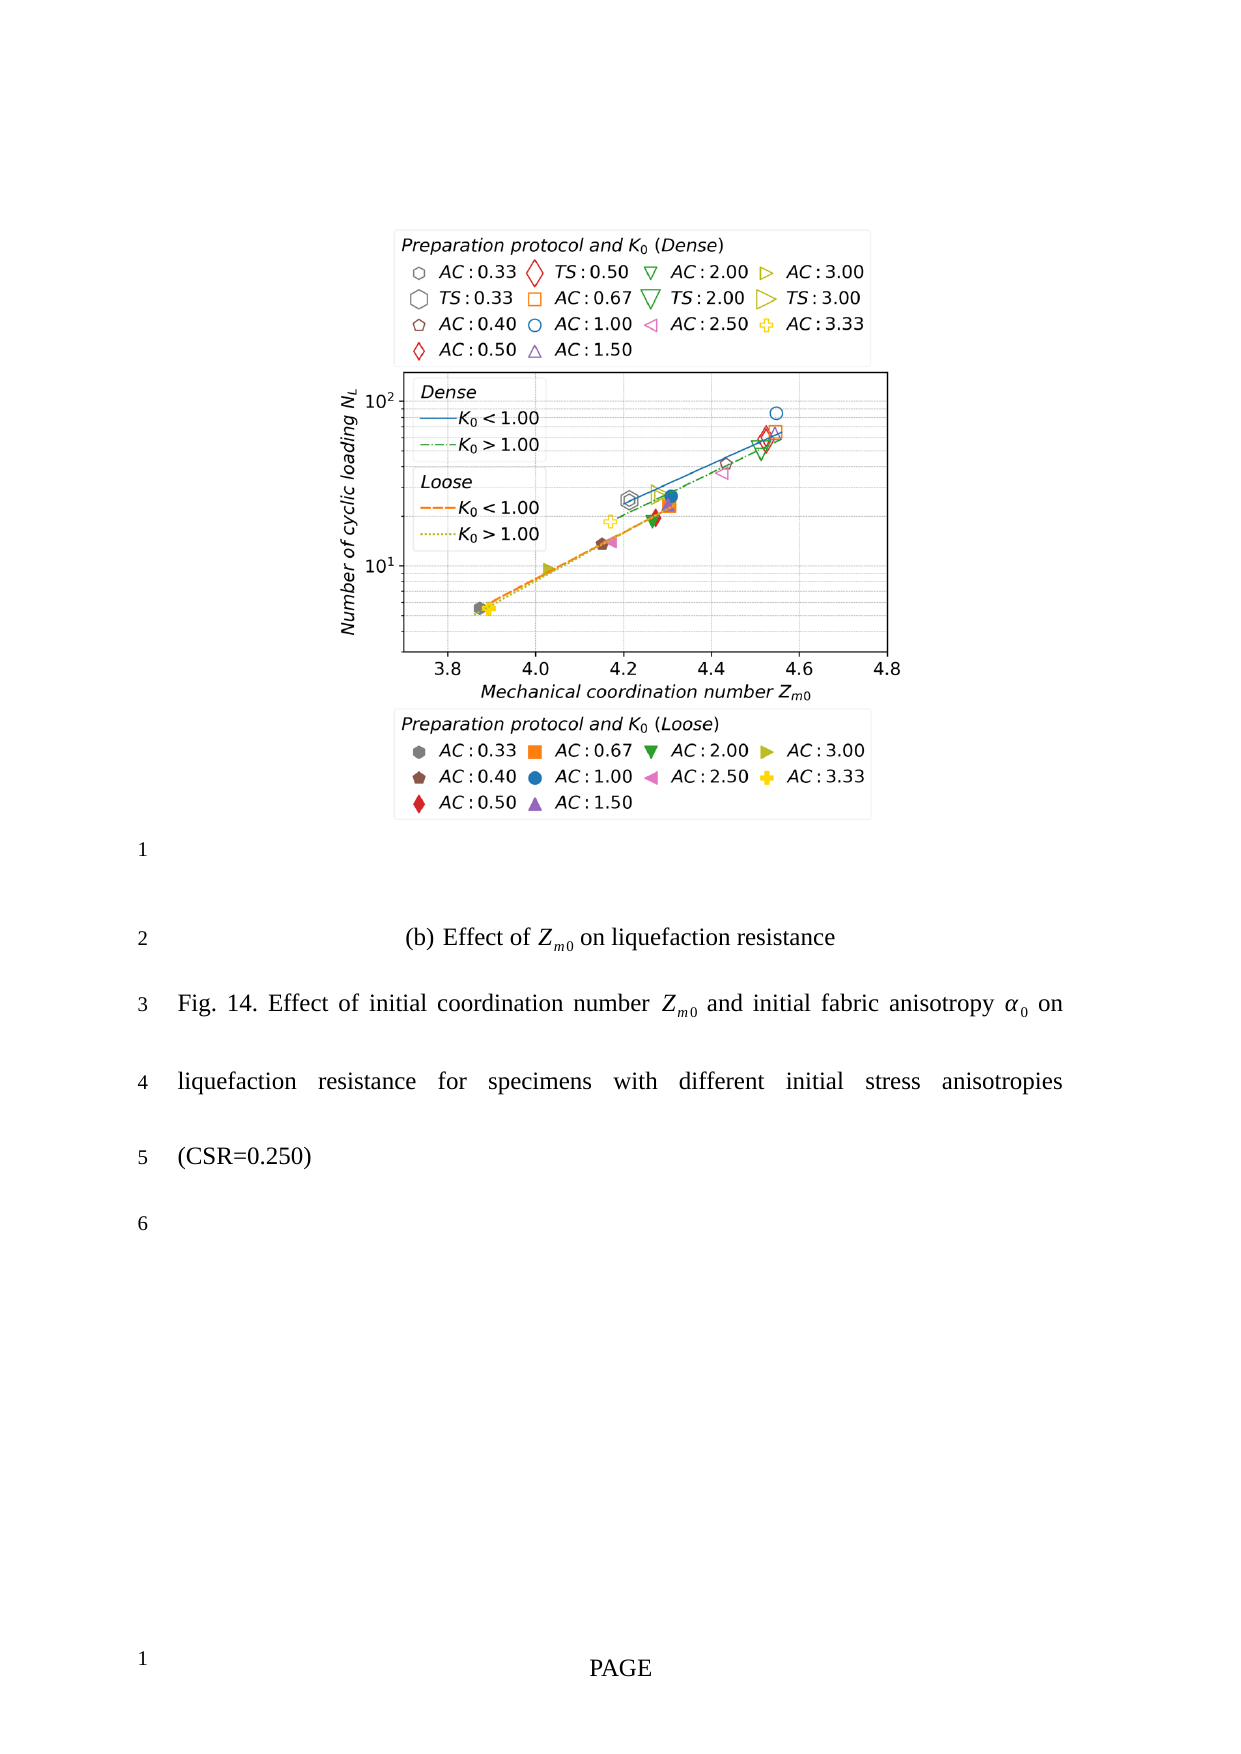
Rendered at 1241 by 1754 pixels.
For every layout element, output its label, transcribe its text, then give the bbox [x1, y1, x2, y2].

text Fig. 14. Effect of initial coordination number and initial fabric anisotropy on liquefaction resistance for specimens with different initial stress anisotropies (CSR=0.250) [177, 987, 1063, 1174]
list Effect of on liquefaction resistance [177, 921, 1063, 958]
picture [325, 216, 916, 857]
